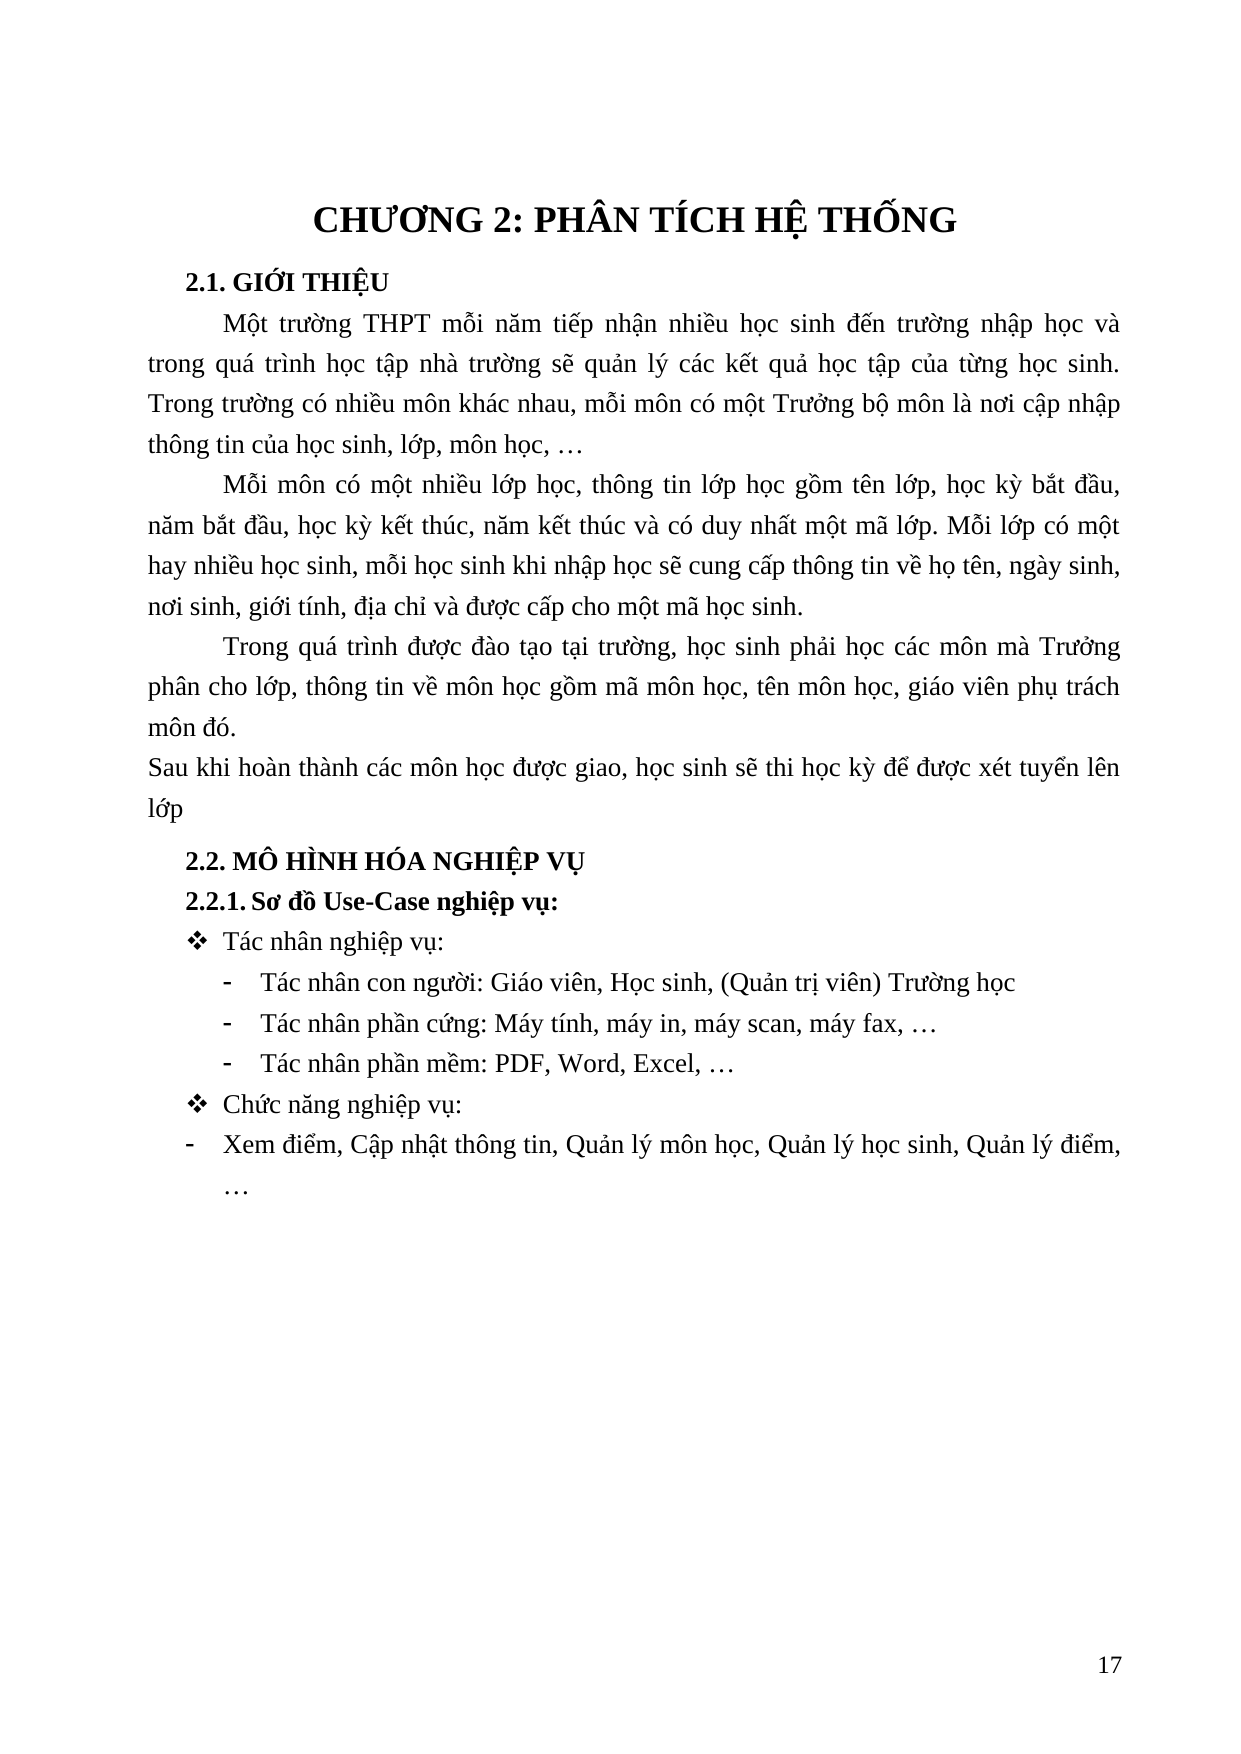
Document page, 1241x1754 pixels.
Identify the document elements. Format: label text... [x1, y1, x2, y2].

text Mỗi môn có một nhiều lớp học, thông tin lớp học gồm tên lớp, học kỳ bắt đầu, năm bắt đầu, học kỳ kết thúc, năm kết thúc và có duy nhất một mã lớp. Mỗi lớp có một hay nhiều học sinh, mỗi học sinh khi nhập học sẽ cung cấp thông tin về họ tên, ngày sinh, nơi sinh, giới tính, địa chỉ và được cấp cho một mã học sinh. [148, 468, 1122, 621]
list Chức năng nghiệp vụ: [185, 1088, 1122, 1119]
text Một trường THPT mỗi năm tiếp nhận nhiều học sinh đến trường nhập học và trong quá trình học tập nhà trường sẽ quản lý các kết quả học tập của từng học sinh. Trong trường có nhiều môn khác nhau, mỗi môn có một Trưởng bộ môn là nơi cập nhập thông tin của học sinh, lớp, môn học, … [148, 307, 1122, 459]
list Tác nhân nghiệp vụ: [185, 925, 1122, 957]
list Tác nhân phần mềm: PDF, Word, Excel, … [223, 1047, 1122, 1078]
list GIỚI THIỆU [185, 266, 1122, 297]
text Trong quá trình được đào tạo tại trường, học sinh phải học các môn mà Trưởng phân cho lớp, thông tin về môn học gồm mã môn học, tên môn học, giáo viên phụ trách môn đó. [148, 630, 1122, 742]
text Sau khi hoàn thành các môn học được giao, học sinh sẽ thi học kỳ để được xét tuyển lên lớp [148, 751, 1122, 823]
subtitle CHƯƠNG 2: PHÂN TÍCH HỆ THỐNG [148, 198, 1122, 241]
list MÔ HÌNH HÓA NGHIỆP VỤ [185, 844, 1122, 876]
list Tác nhân con người: Giáo viên, Học sinh, (Quản trị viên) Trường học [223, 966, 1122, 997]
list Sơ đồ Use-Case nghiệp vụ: [185, 885, 1122, 916]
list Xem điểm, Cập nhật thông tin, Quản lý môn học, Quản lý học sinh, Quản lý điểm, … [185, 1128, 1122, 1200]
list Tác nhân phần cứng: Máy tính, máy in, máy scan, máy fax, … [223, 1007, 1122, 1038]
